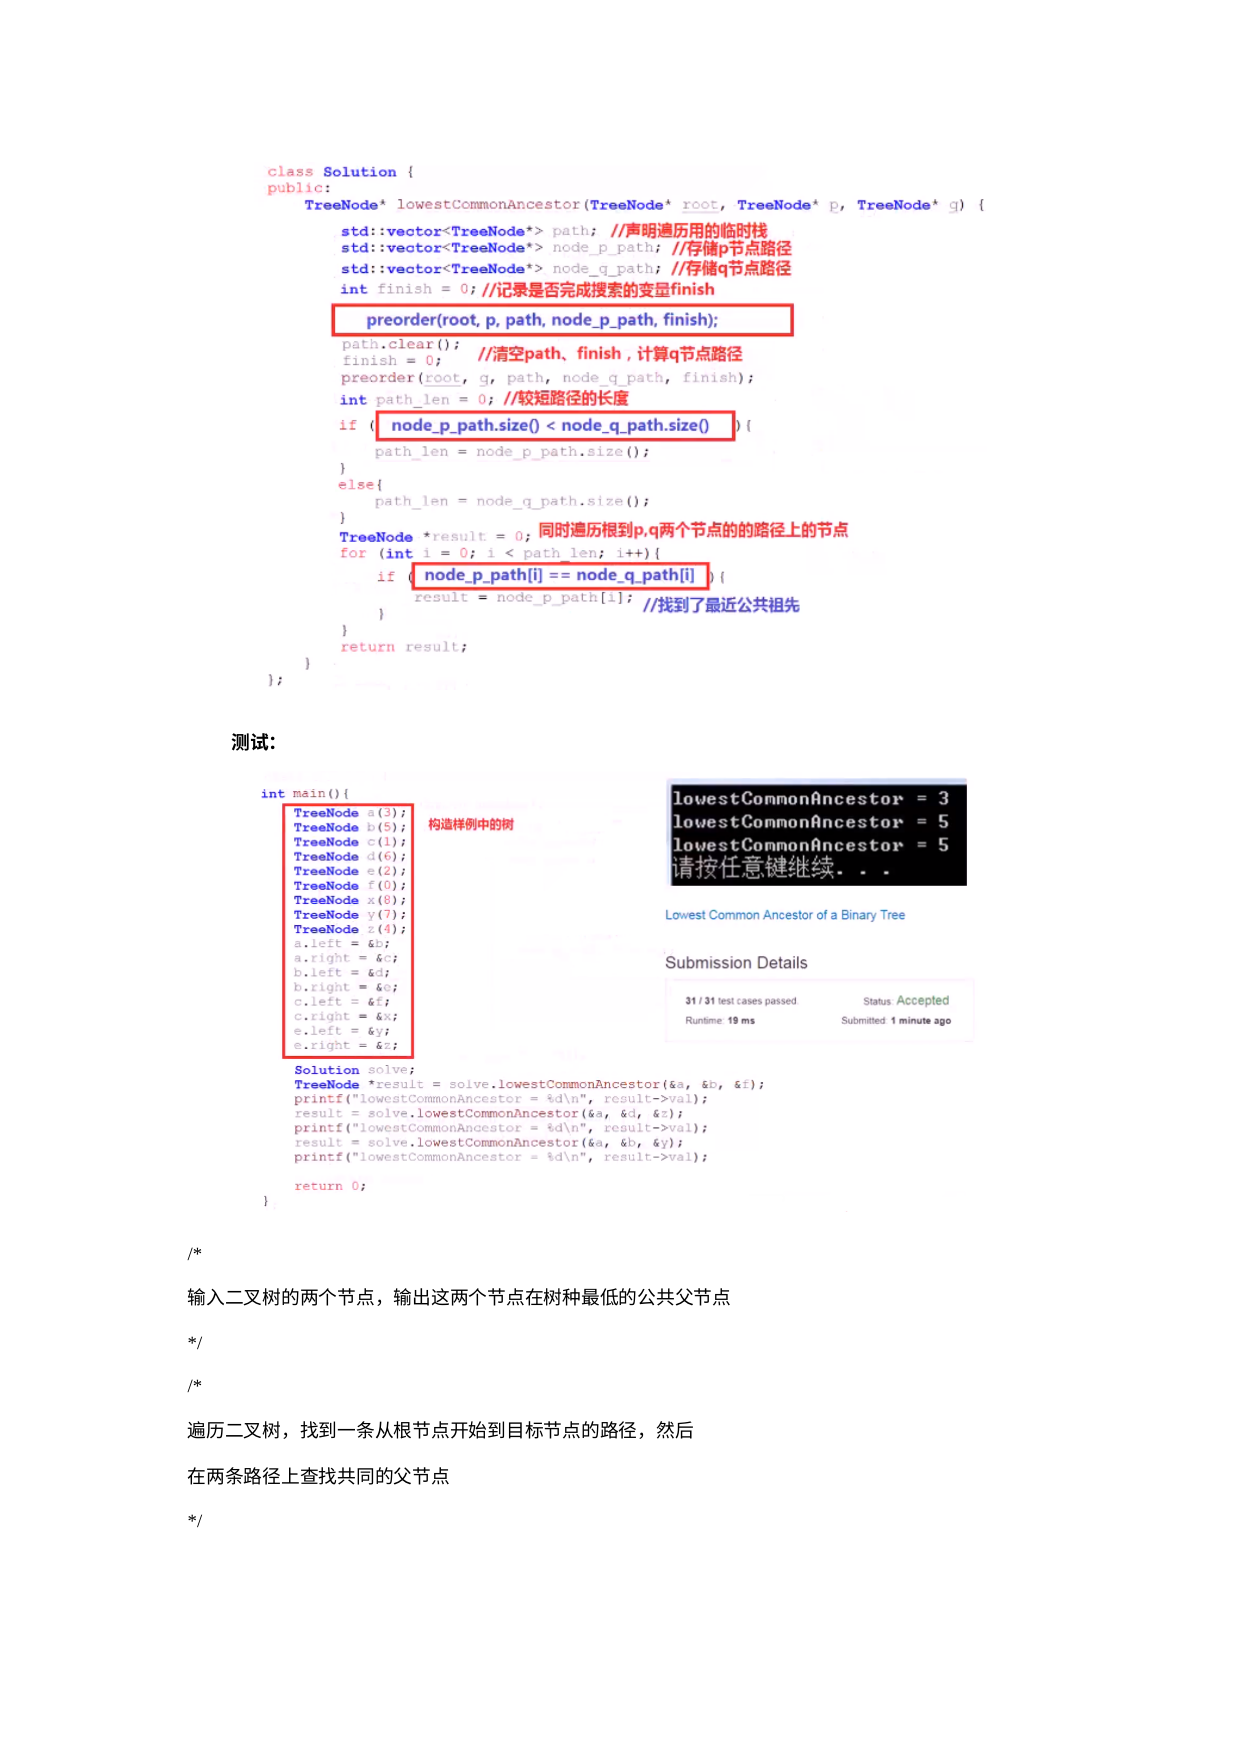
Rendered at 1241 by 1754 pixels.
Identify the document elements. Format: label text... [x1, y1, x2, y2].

text 遍历二叉树，找到一条从根节点开始到目标节点的路径，然后 [187, 1413, 1053, 1445]
text /* [187, 1237, 1053, 1269]
picture [248, 771, 992, 1212]
text */ [187, 1505, 1053, 1537]
text 输入二叉树的两个节点，输出这两个节点在树种最低的公共父节点 [187, 1280, 1053, 1313]
text */ [187, 1326, 1053, 1359]
text 在两条路径上查找共同的父节点 [187, 1459, 1053, 1491]
text 测试： [187, 725, 1053, 758]
picture [253, 162, 987, 690]
text /* [187, 1369, 1053, 1402]
